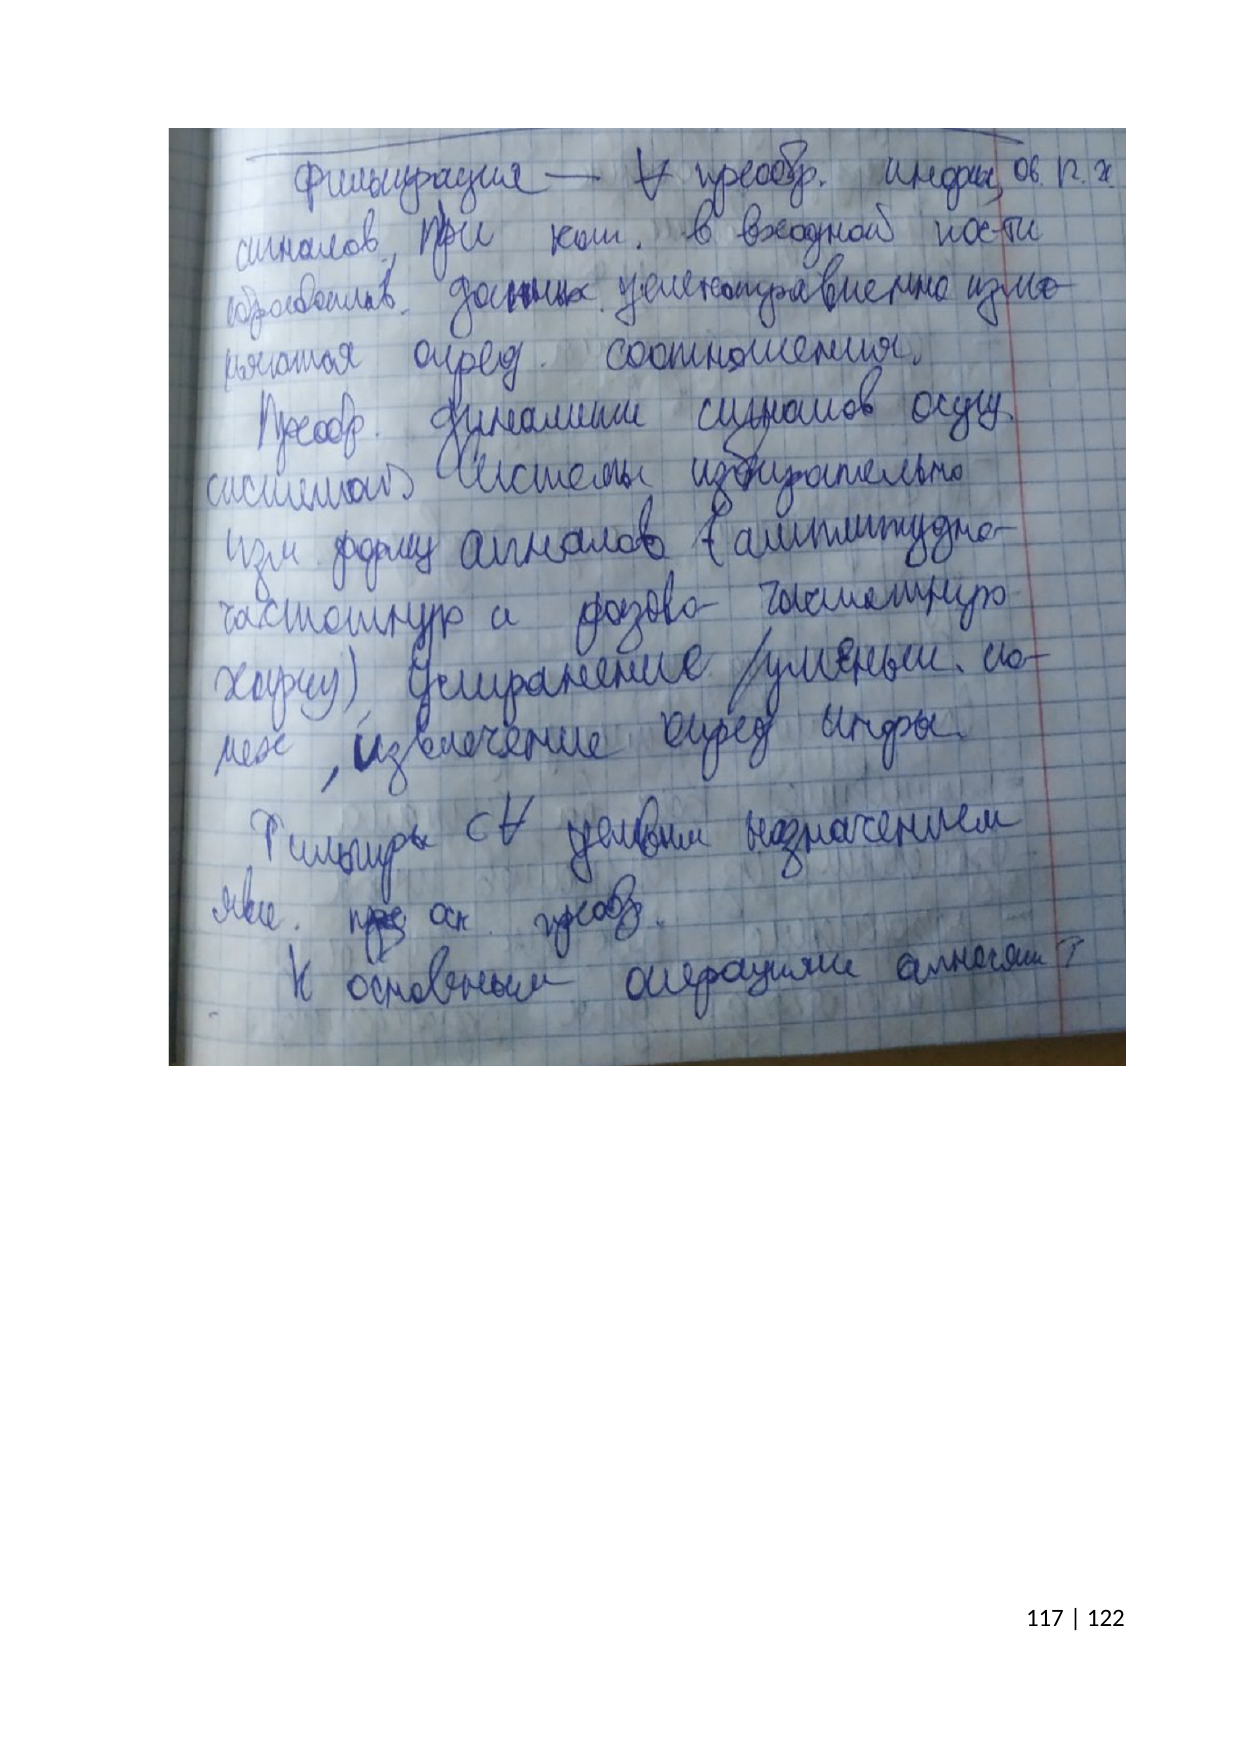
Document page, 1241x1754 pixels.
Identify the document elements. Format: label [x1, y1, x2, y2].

picture [169, 128, 1125, 1066]
